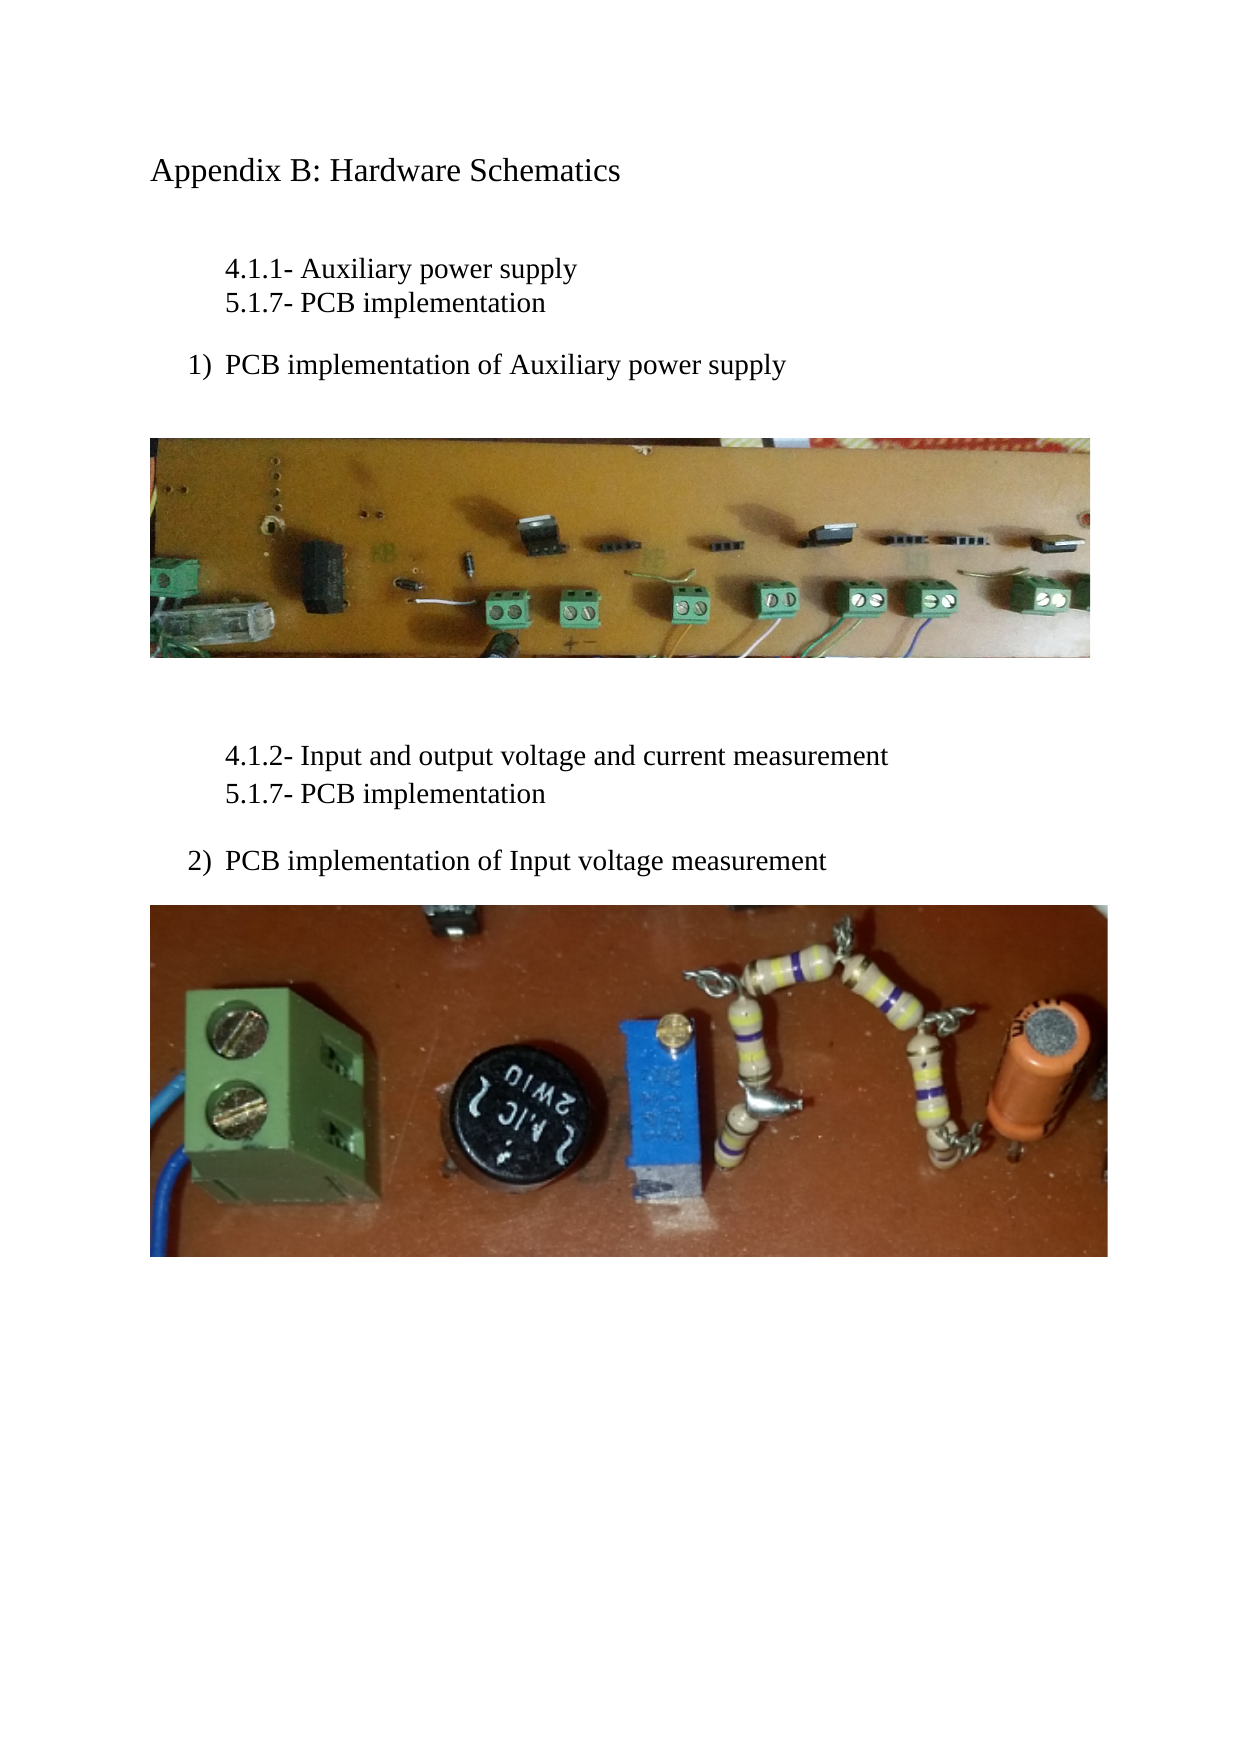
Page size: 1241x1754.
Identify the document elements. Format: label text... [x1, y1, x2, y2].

subtitle 4.1.2- Input and output voltage and current measurement [150, 738, 1090, 771]
picture [150, 905, 1108, 1257]
text 5.1.7- PCB implementation [150, 776, 1090, 810]
text 4.1.1- Auxiliary power supply [150, 252, 1090, 285]
list PCB implementation of Input voltage measurement [187, 843, 1090, 877]
picture [150, 438, 1091, 658]
subtitle Appendix B: Hardware Schematics [150, 150, 1090, 188]
text 5.1.7- PCB implementation [150, 285, 1090, 319]
list PCB implementation of Auxiliary power supply [187, 347, 1090, 381]
